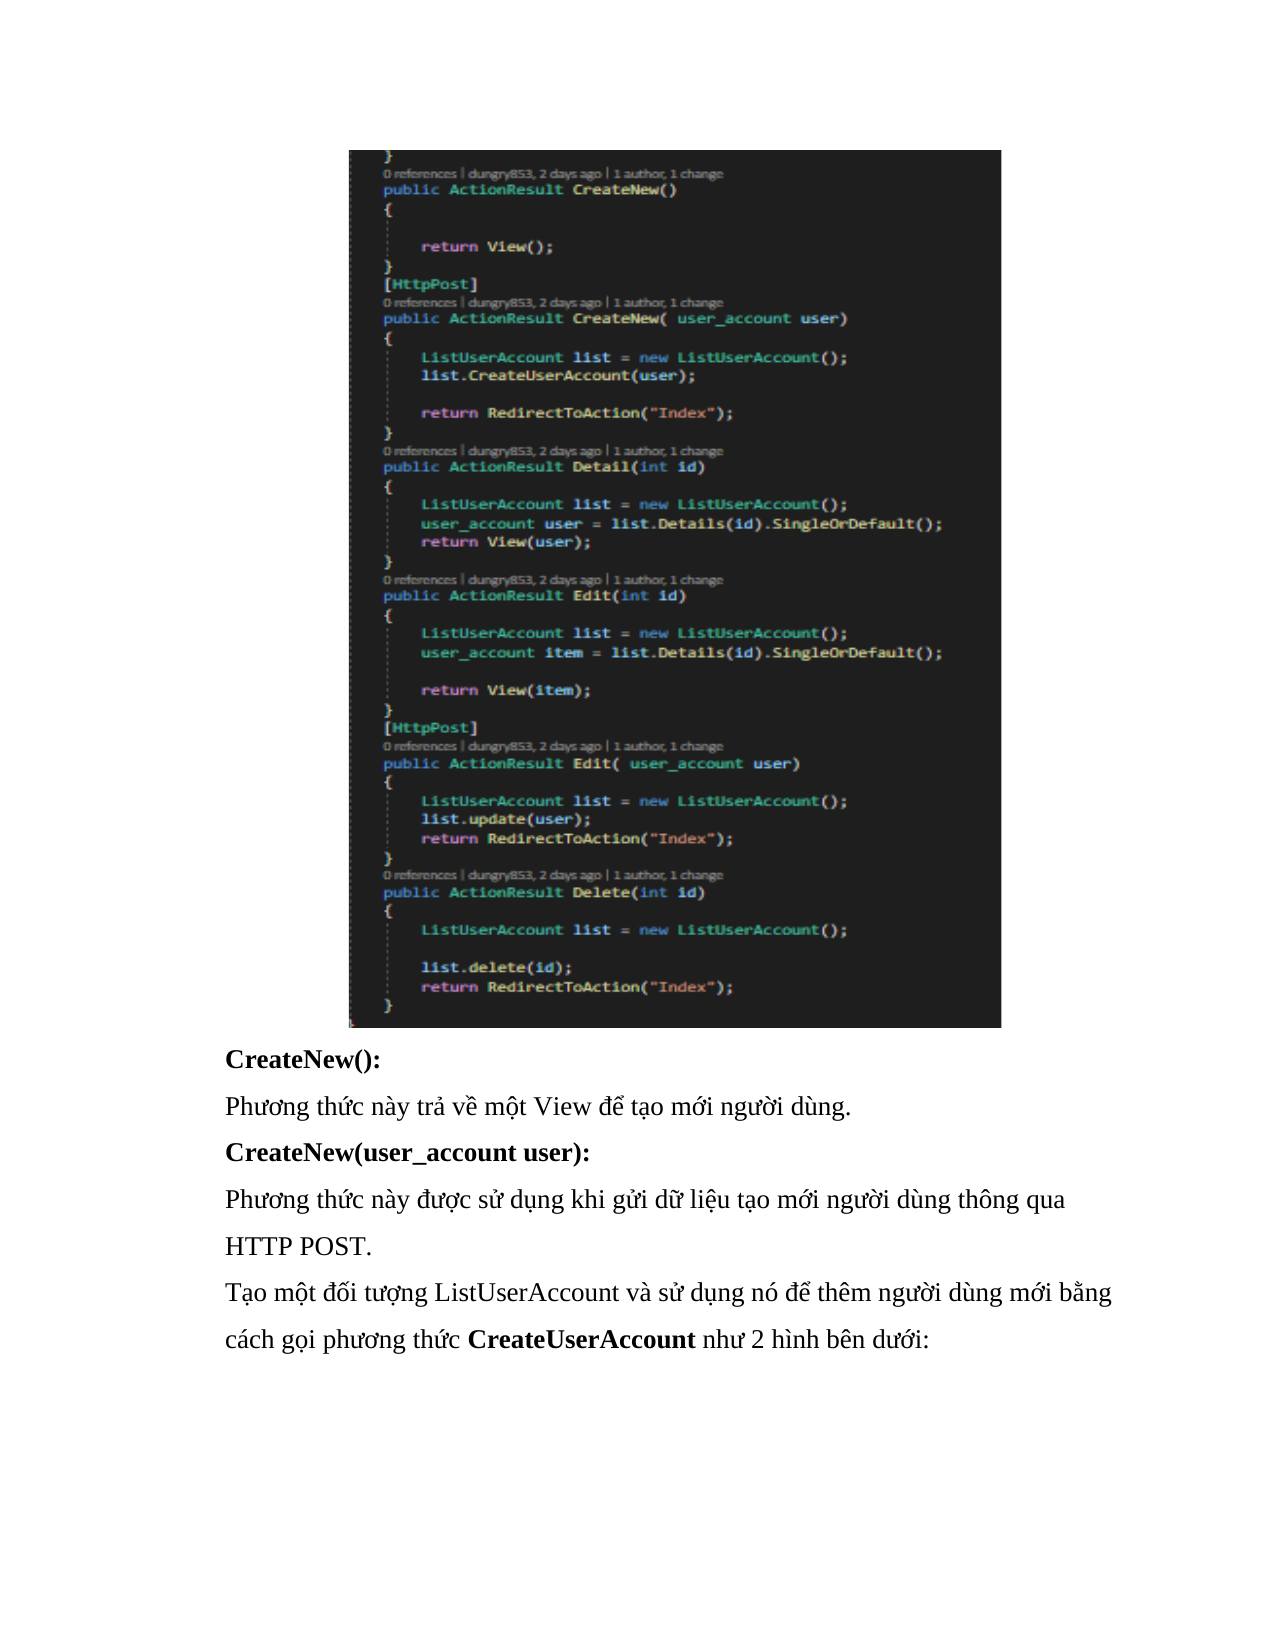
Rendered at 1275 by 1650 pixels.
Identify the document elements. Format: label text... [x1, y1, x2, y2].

list CreateNew(): [225, 1043, 1125, 1074]
list Tạo một đối tượng ListUserAccount và sử dụng nó để thêm người dùng mới bằng cách gọi phương thức CreateUserAccount như 2 hình bên dưới: [225, 1277, 1125, 1354]
list Phương thức này trả về một View để tạo mới người dùng. [225, 1090, 1125, 1121]
list Phương thức này được sử dụng khi gửi dữ liệu tạo mới người dùng thông qua HTTP POST. [225, 1183, 1125, 1261]
picture [348, 150, 1002, 1028]
list CreateNew(user_account user): [225, 1137, 1125, 1168]
